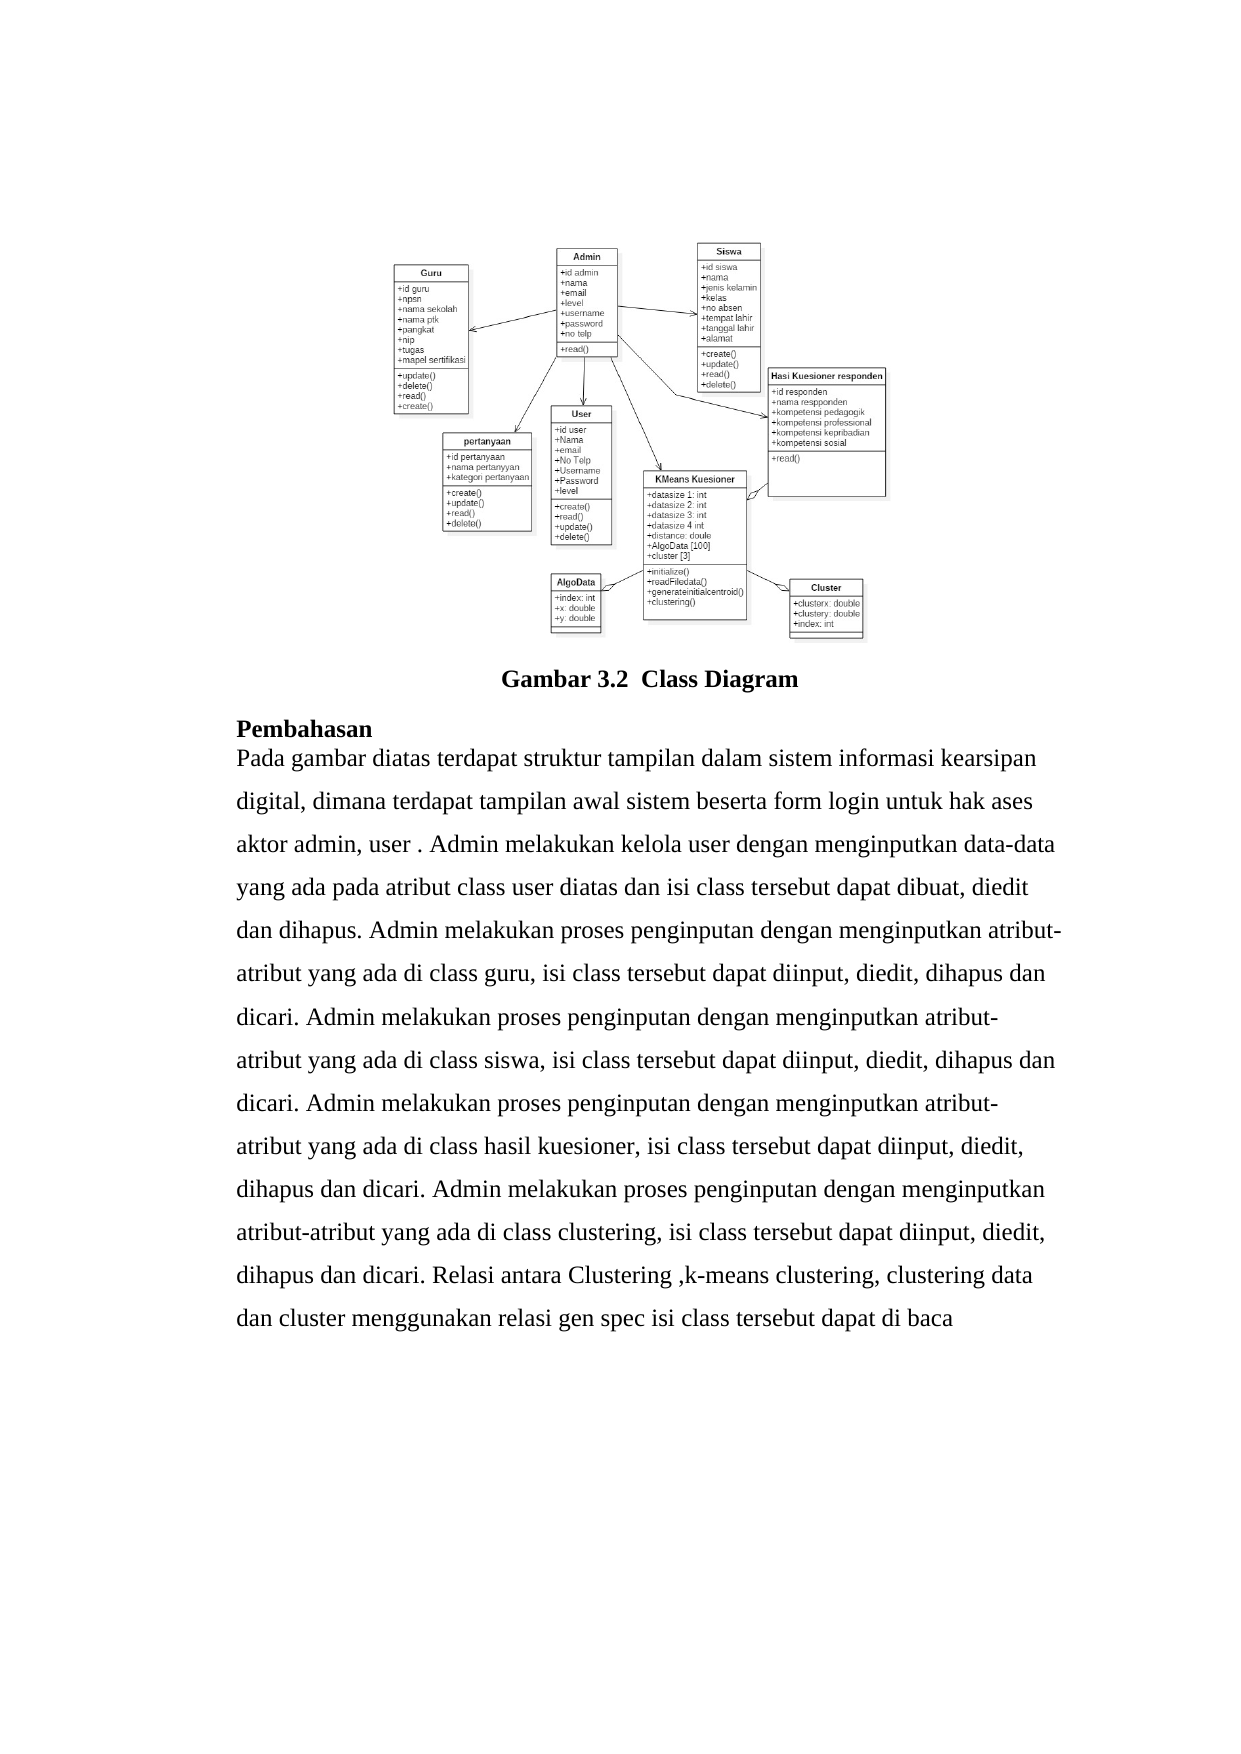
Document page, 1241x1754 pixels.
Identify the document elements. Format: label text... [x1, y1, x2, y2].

text Pada gambar diatas terdapat struktur tampilan dalam sistem informasi kearsipan digital, dimana terdapat tampilan awal sistem beserta form login untuk hak ases aktor admin, user . Admin melakukan kelola user dengan menginputkan data-data yang ada pada atribut class user diatas dan isi class tersebut dapat dibuat, diedit dan dihapus. Admin melakukan proses penginputan dengan menginputkan atribut-atribut yang ada di class guru, isi class tersebut dapat diinput, diedit, dihapus dan dicari. Admin melakukan proses penginputan dengan menginputkan atribut-atribut yang ada di class siswa, isi class tersebut dapat diinput, diedit, dihapus dan dicari. Admin melakukan proses penginputan dengan menginputkan atribut-atribut yang ada di class hasil kuesioner, isi class tersebut dapat diinput, diedit, dihapus dan dicari. Admin melakukan proses penginputan dengan menginputkan atribut-atribut yang ada di class clustering, isi class tersebut dapat diinput, diedit, dihapus dan dicari. Relasi antara Clustering ,k-means clustering, clustering data dan cluster menggunakan relasi gen spec isi class tersebut dapat di baca [236, 743, 1063, 1332]
subtitle Pembahasan [236, 714, 1063, 743]
picture [387, 236, 912, 665]
text Gambar 3.2 Class Diagram [236, 664, 1063, 693]
